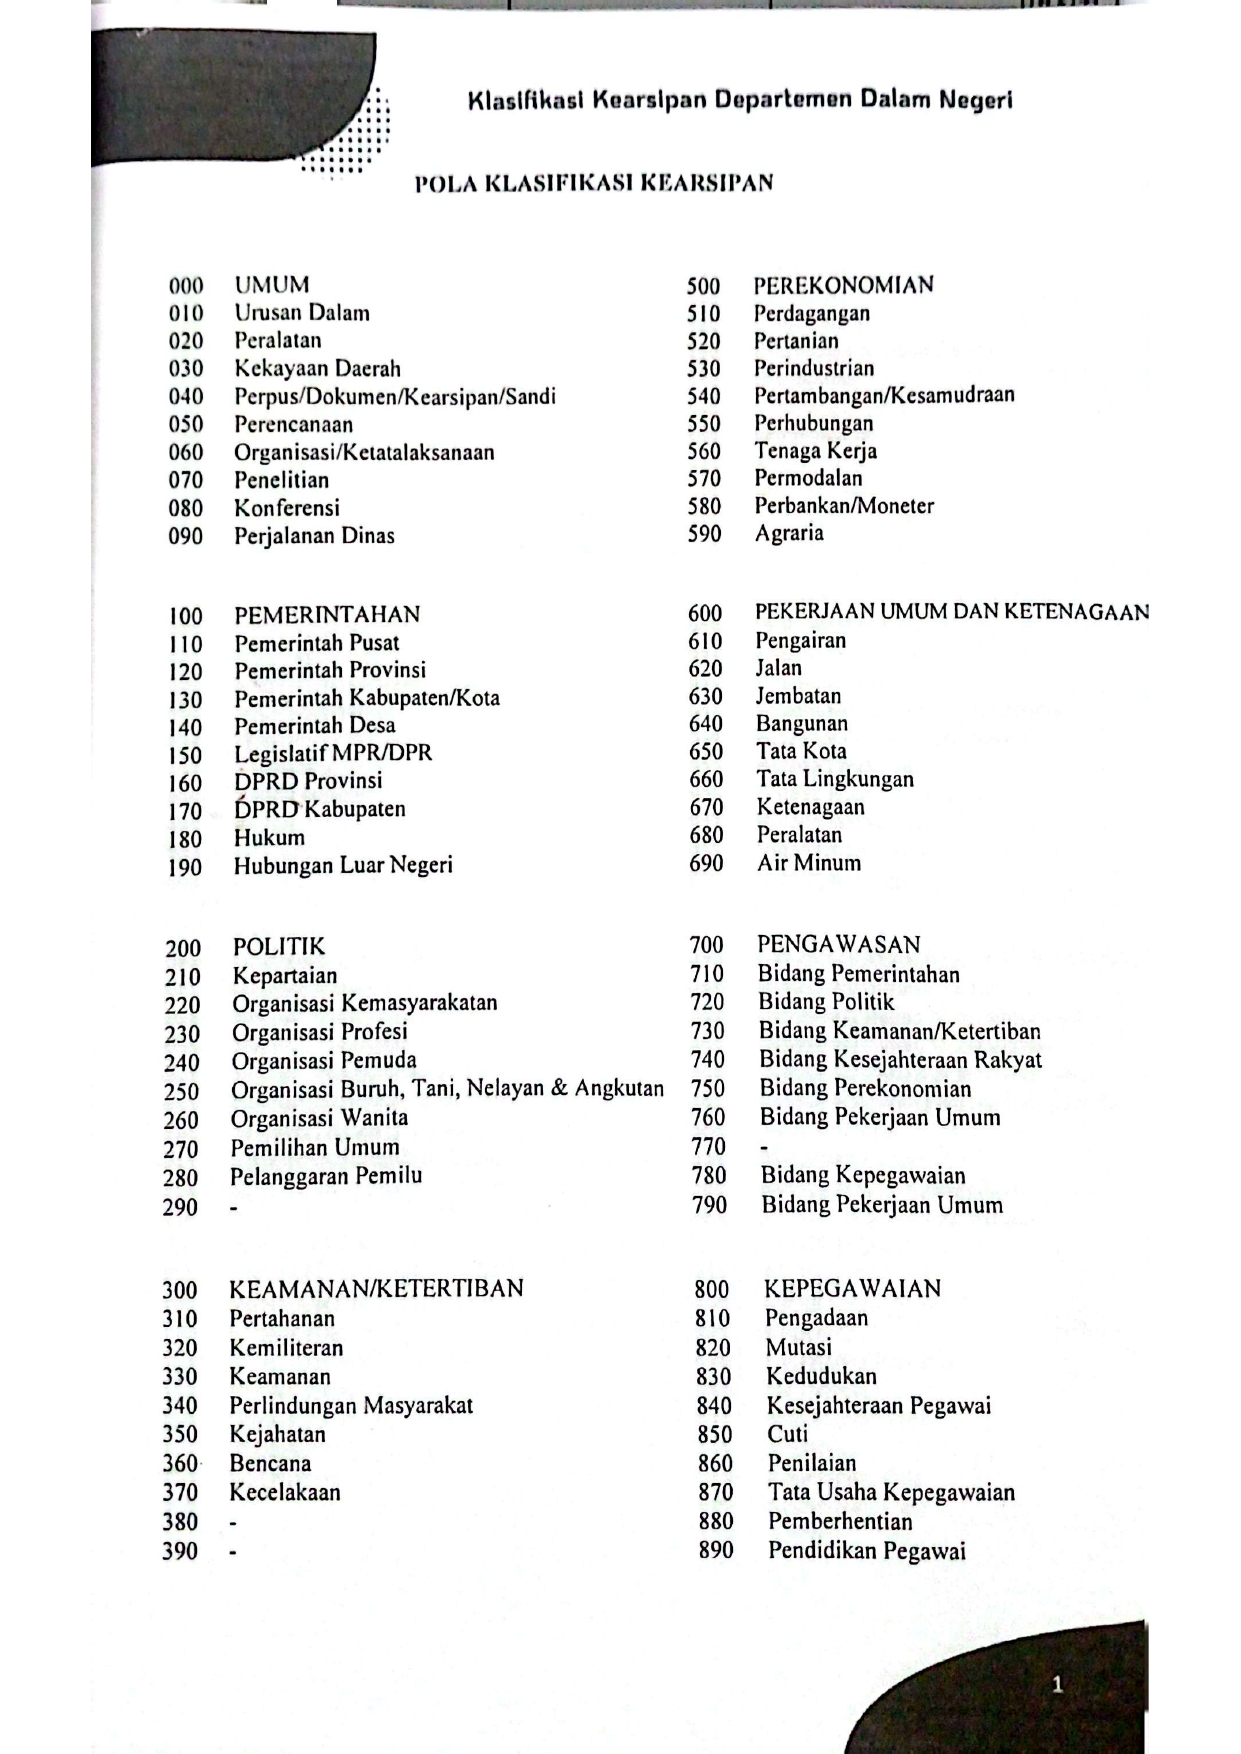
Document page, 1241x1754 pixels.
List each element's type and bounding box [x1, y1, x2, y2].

picture [91, 0, 1149, 1754]
